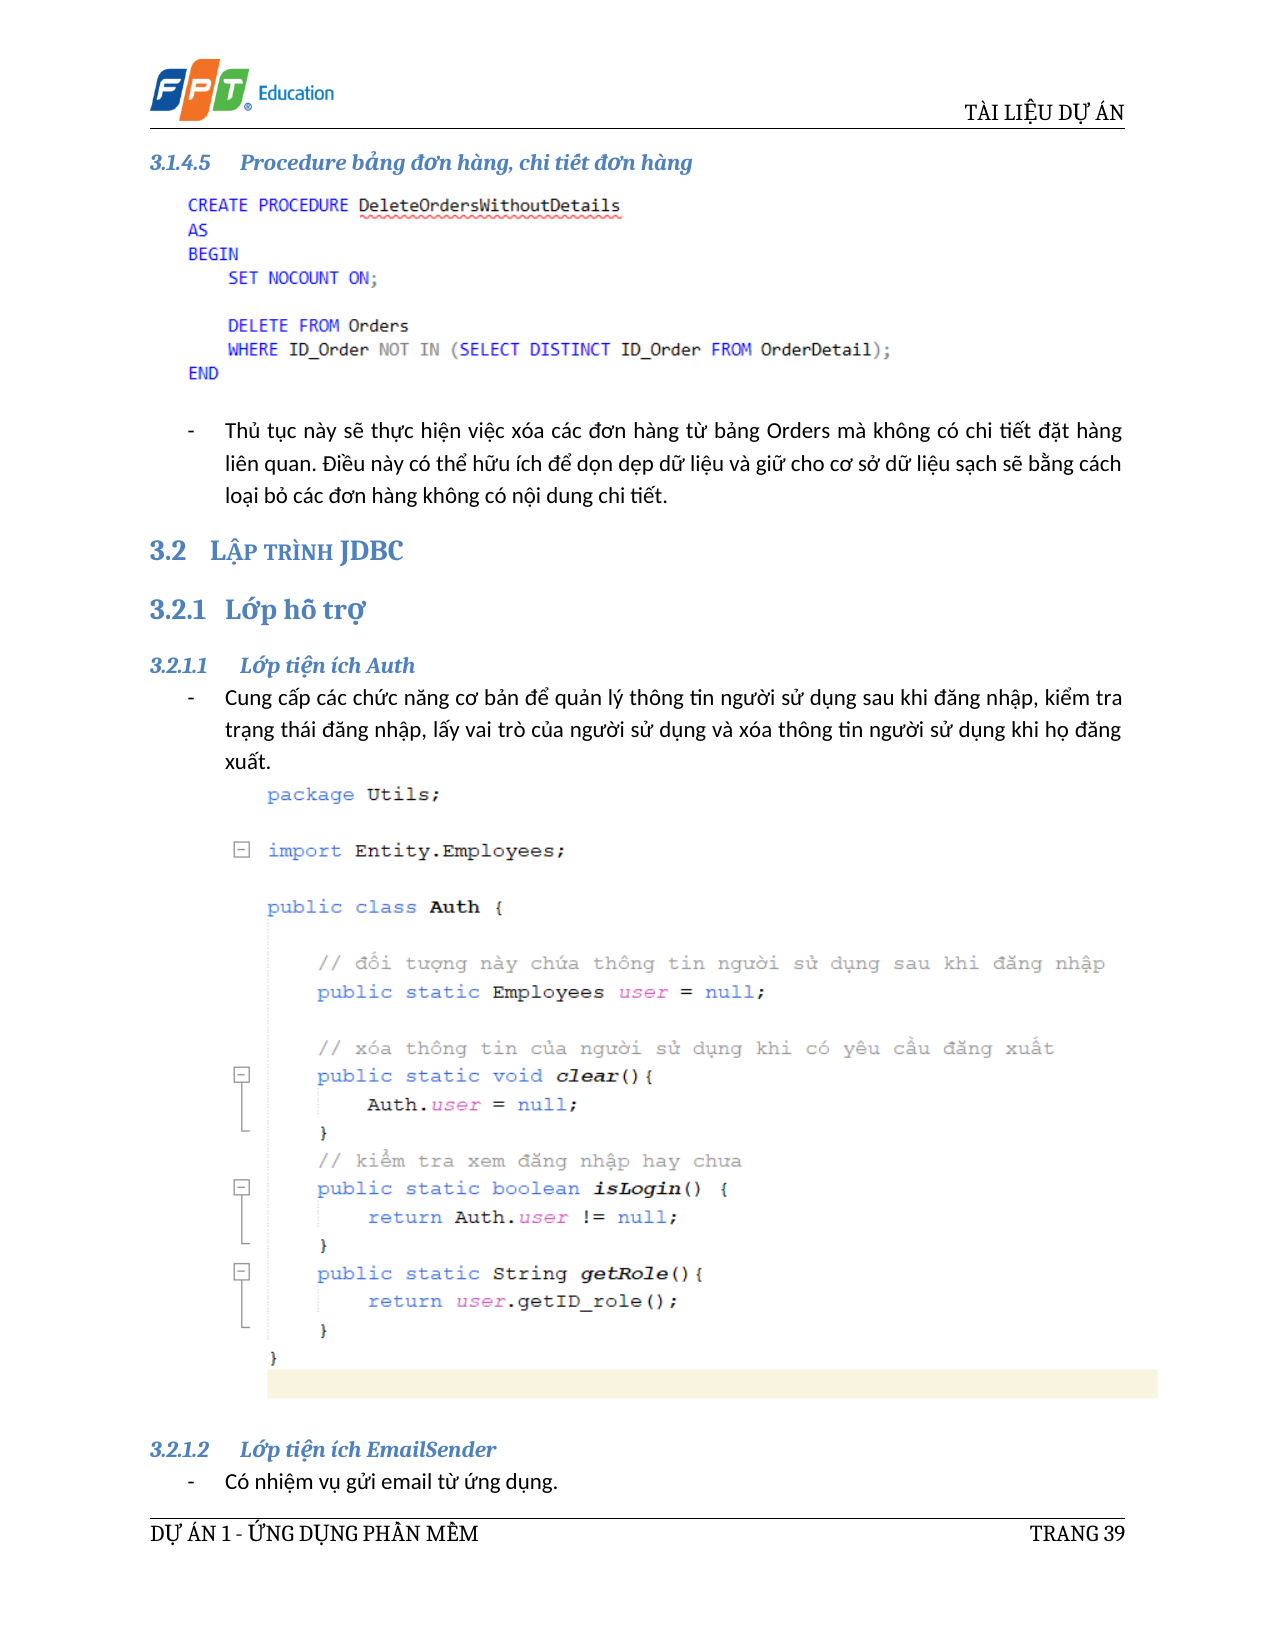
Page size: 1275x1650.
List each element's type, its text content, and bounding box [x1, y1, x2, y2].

subtitle Lớp tiện ích Auth [150, 653, 1125, 679]
subtitle Lớp hỗ trợ [150, 593, 1125, 627]
subtitle Lớp tiện ích EmailSender [150, 1437, 1125, 1463]
list Thủ tục này sẽ thực hiện việc xóa các đơn hàng từ bảng Orders mà không có chi tiết đặt hàng liên quan. Điều này có thể hữu ích để dọn dẹp dữ liệu và giữ cho cơ sở dữ liệu sạch sẽ bằng cách loại bỏ các đơn hàng không có nội dung chi tiết. [187, 416, 1125, 509]
picture [150, 59, 336, 121]
subtitle Procedure bảng đơn hàng, chi tiết đơn hàng [150, 150, 1125, 176]
picture [225, 779, 1158, 1412]
picture [150, 180, 908, 392]
subtitle Lập trình JDBC [150, 534, 1125, 567]
list Cung cấp các chức năng cơ bản để quản lý thông tin người sử dụng sau khi đăng nhập, kiểm tra trạng thái đăng nhập, lấy vai trò của người sử dụng và xóa thông tin người sử dụng khi họ đăng xuất. [187, 683, 1125, 775]
list Có nhiệm vụ gửi email từ ứng dụng. [187, 1467, 1125, 1495]
